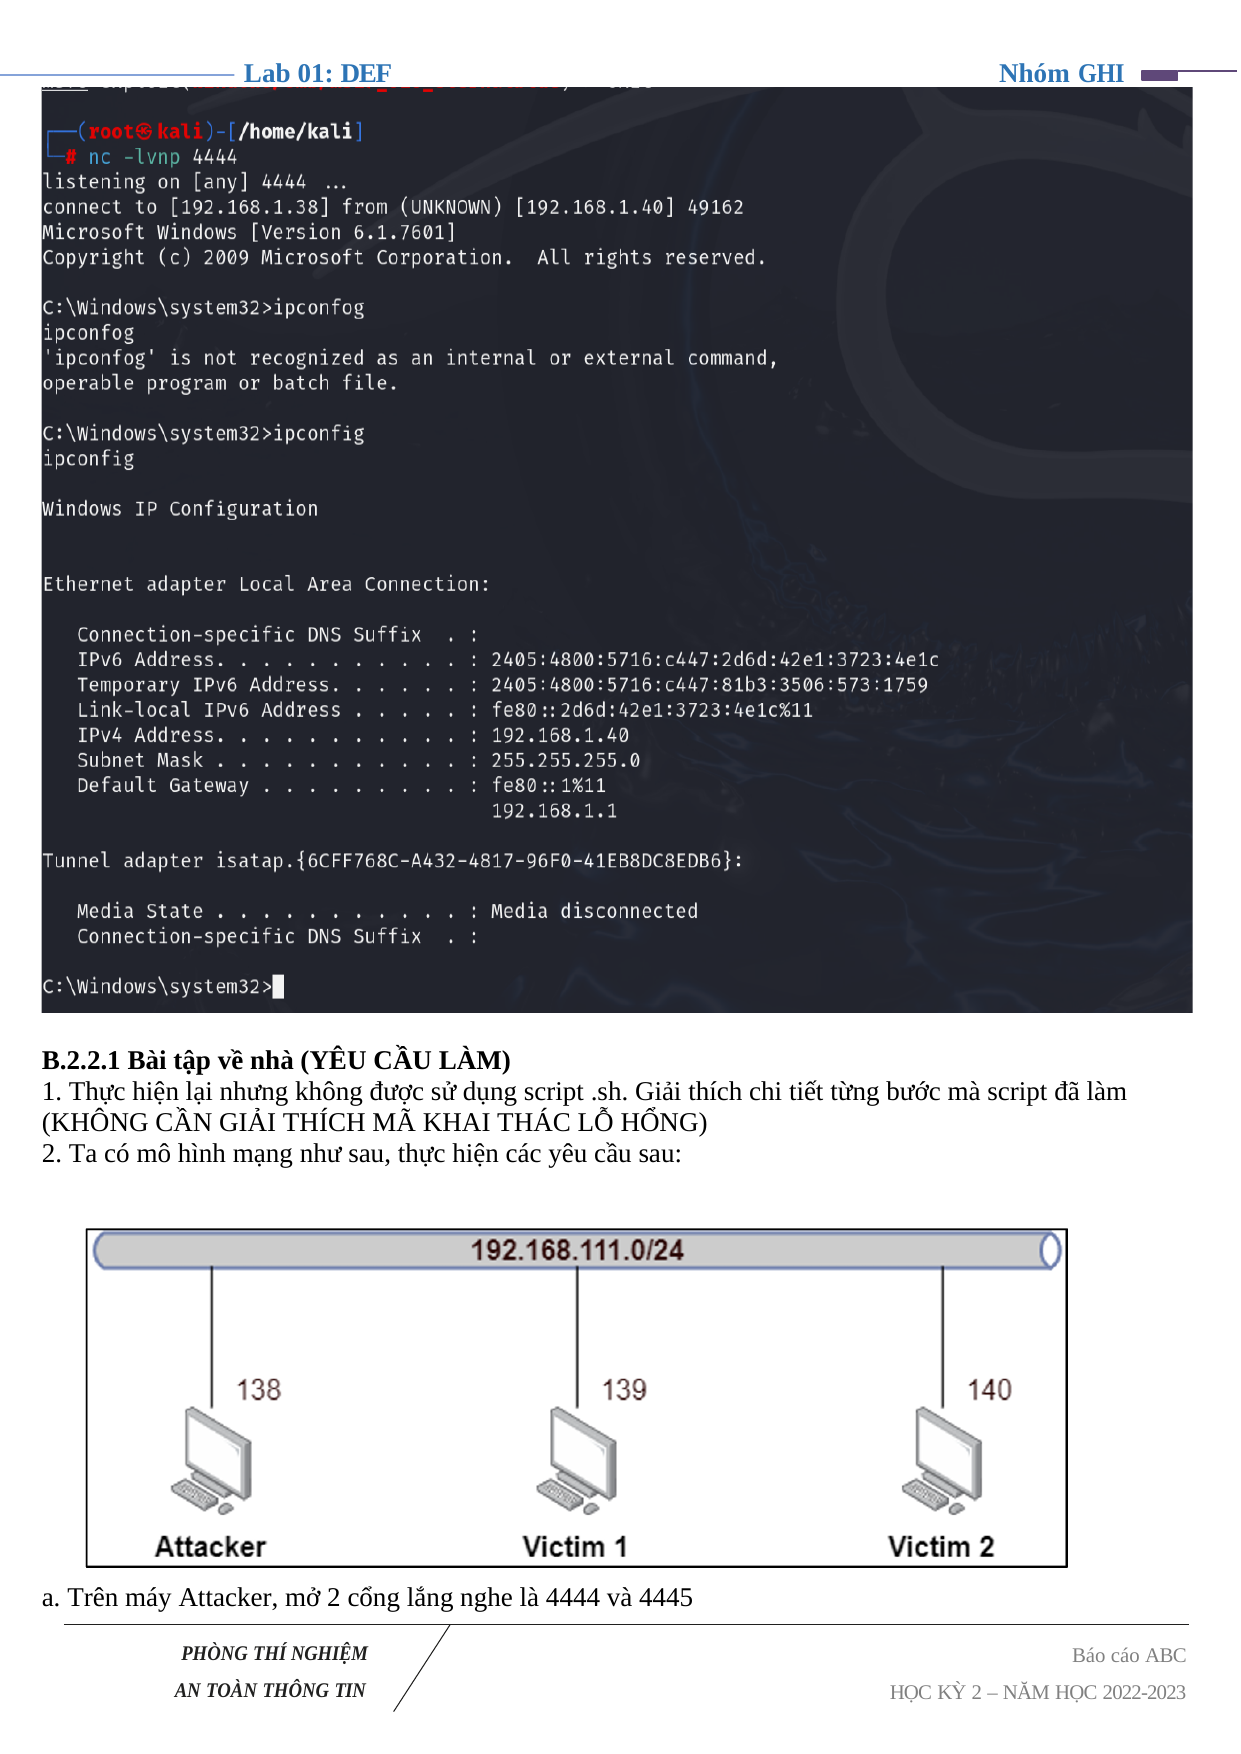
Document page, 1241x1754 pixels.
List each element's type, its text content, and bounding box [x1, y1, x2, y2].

picture [41, 1199, 1193, 1582]
text 1. Thực hiện lại nhưng không được sử dụng script .sh. Giải thích chi tiết từng bước mà script đã làm (KHÔNG CẦN GIẢI THÍCH MÃ KHAI THÁC LỖ HỔNG) [42, 1075, 1192, 1137]
text 2. Ta có mô hình mạng như sau, thực hiện các yêu cầu sau: [42, 1137, 1192, 1169]
picture [41, 87, 1193, 1013]
text a. Trên máy Attacker, mở 2 cổng lắng nghe là 4444 và 4445 [42, 1582, 1192, 1612]
text B.2.2.1 Bài tập về nhà (YÊU CẦU LÀM) [42, 1044, 1192, 1075]
